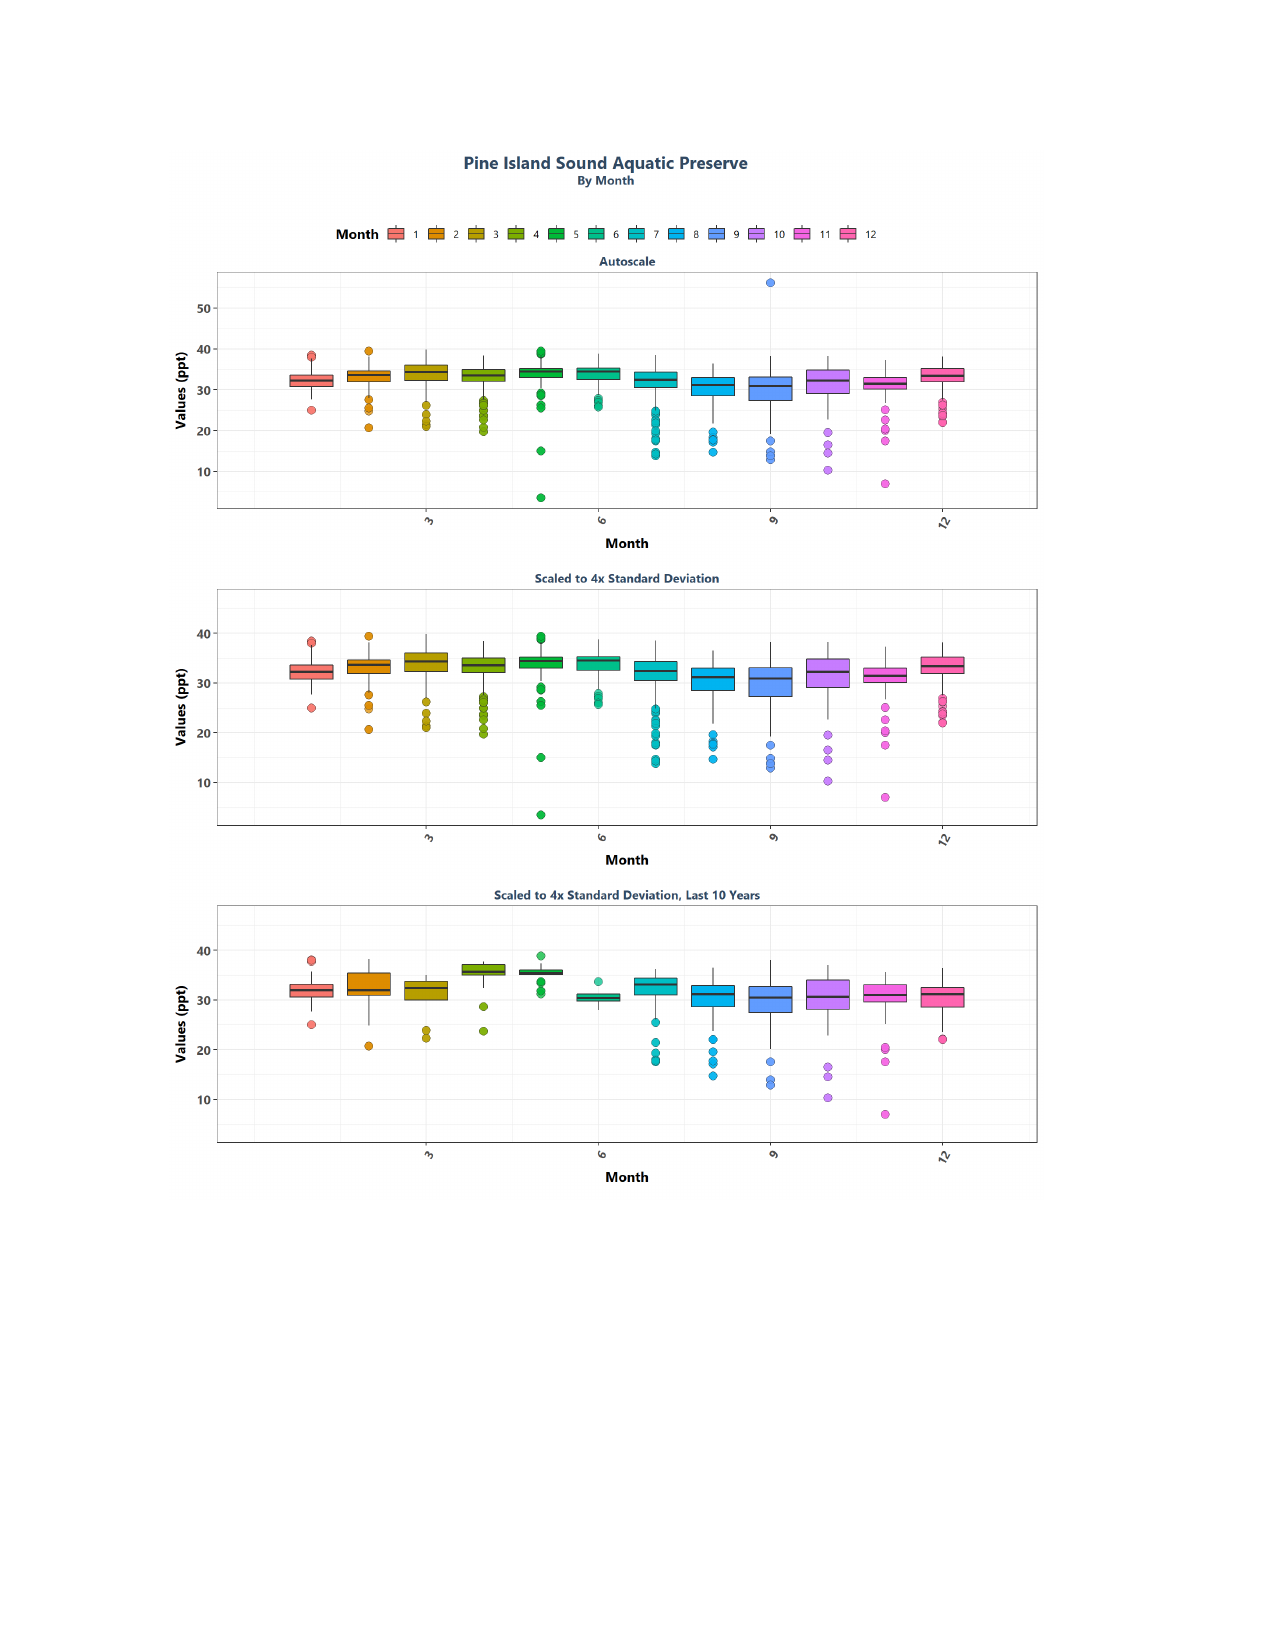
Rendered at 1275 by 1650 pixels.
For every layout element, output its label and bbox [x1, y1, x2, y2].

picture [168, 150, 1044, 1200]
